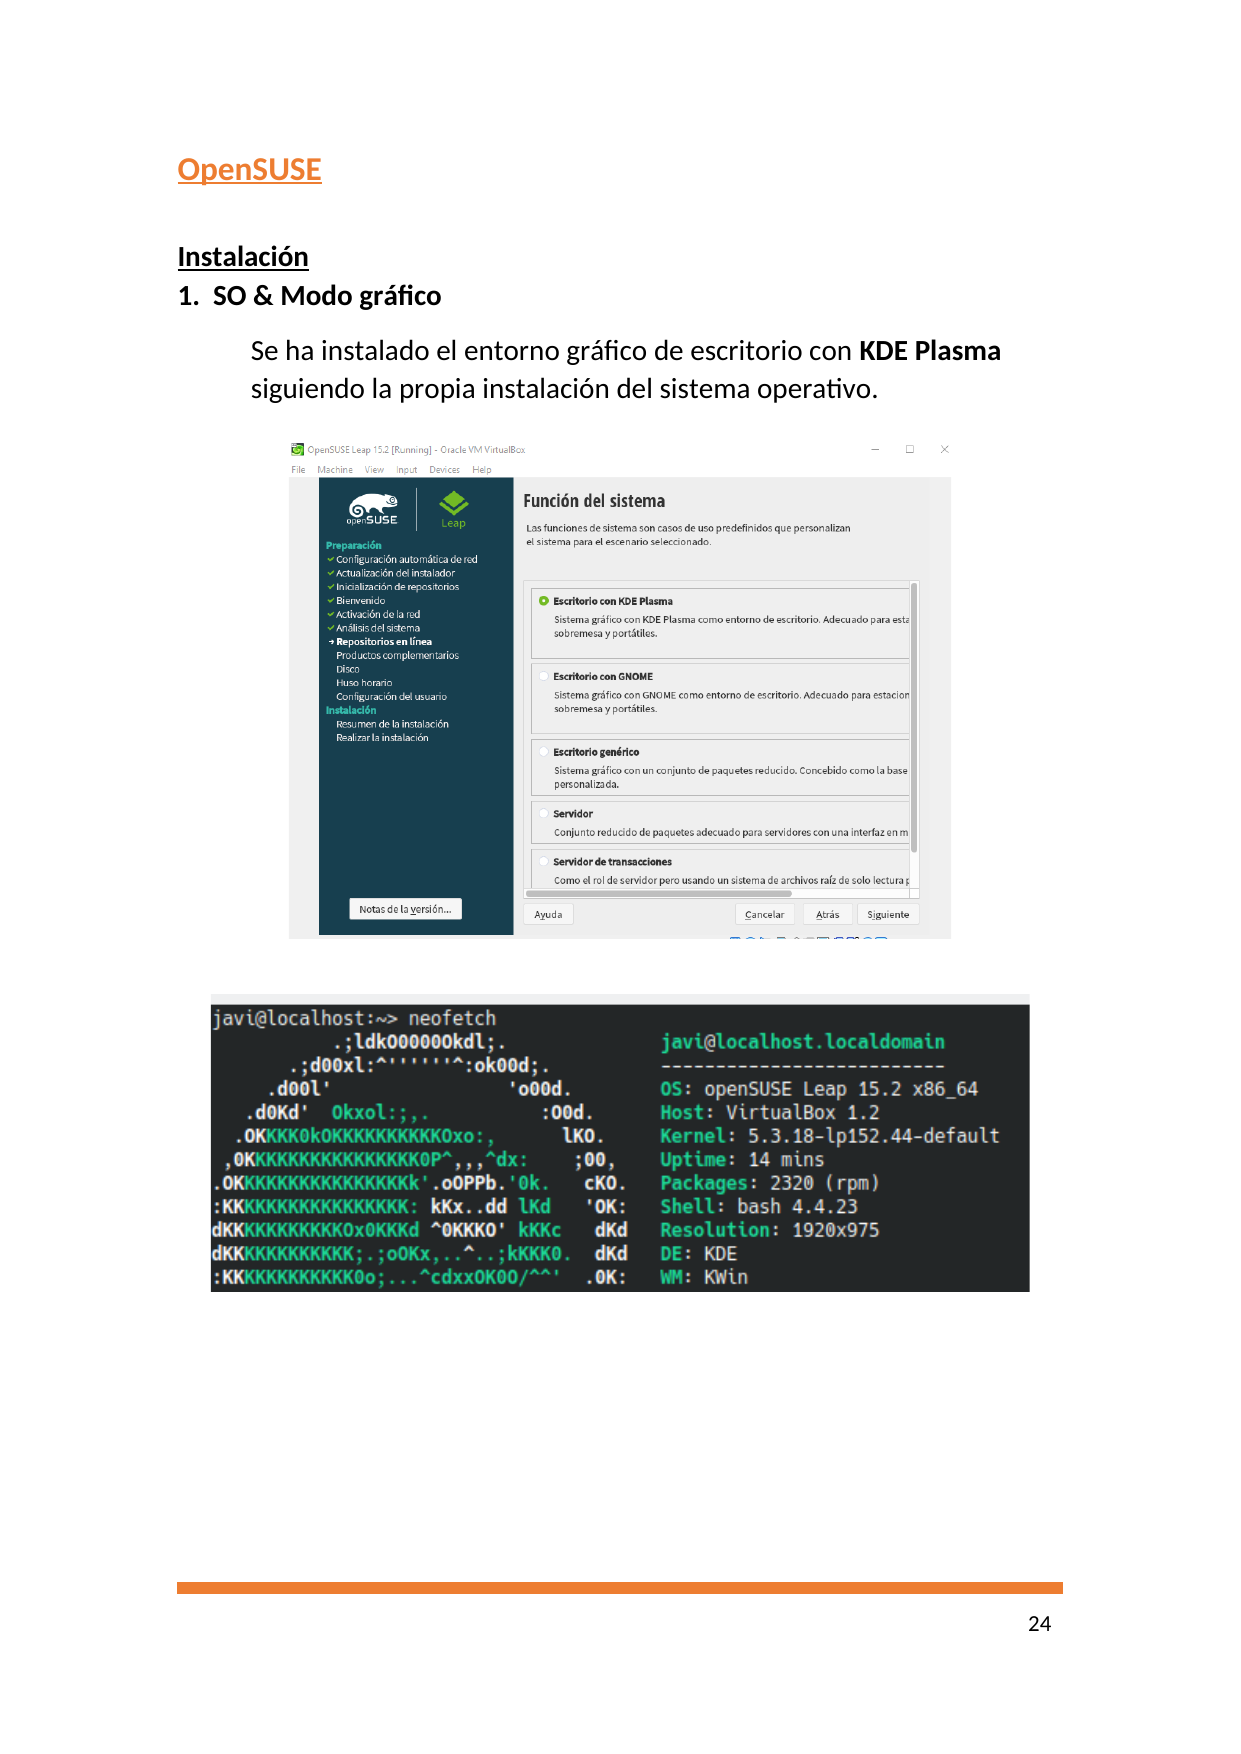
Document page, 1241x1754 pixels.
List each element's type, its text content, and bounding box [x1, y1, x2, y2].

text 1. SO & Modo gráfico [177, 277, 1063, 312]
subtitle Instalación [177, 238, 1063, 274]
text Se ha instalado el entorno gráfico de escritorio con KDE Plasma siguiendo la propia instalación del sistema operativo. [251, 332, 1063, 406]
subtitle OpenSUSE [177, 148, 1063, 188]
picture [210, 994, 1030, 1292]
picture [288, 439, 952, 939]
